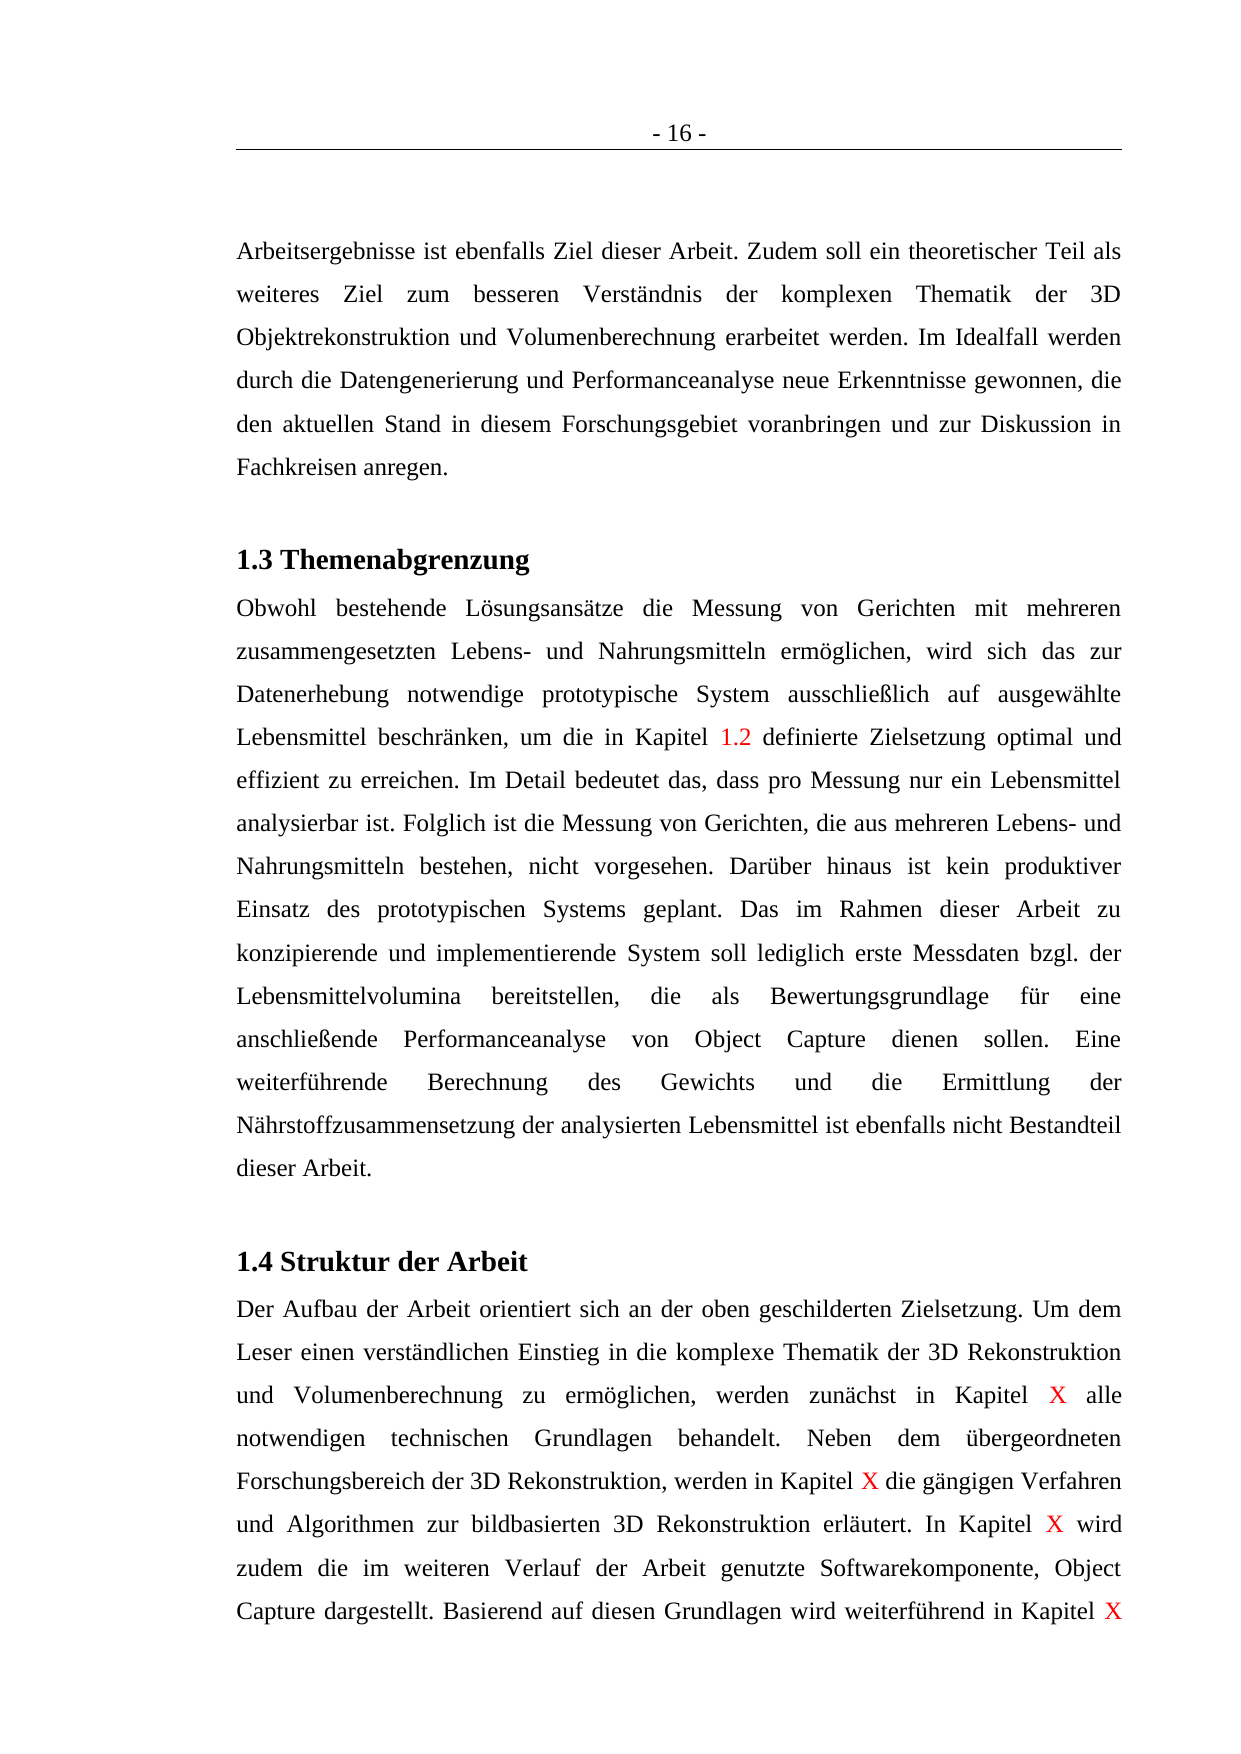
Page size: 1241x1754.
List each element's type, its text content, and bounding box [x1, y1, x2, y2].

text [236, 236, 1122, 481]
text 1.4 Struktur der Arbeit [236, 1244, 1122, 1277]
text Obwohl bestehende Lösungsansätze die Messung von Gerichten mit mehreren zusammengesetzten Lebens- und Nahrungsmitteln ermöglichen, wird sich das zur Datenerhebung notwendige prototypische System ausschließlich auf ausgewählte Lebensmittel beschränken, um die in Kapitel 1.2 definierte Zielsetzung optimal und effizient zu erreichen. Im Detail bedeutet das, dass pro Messung nur ein Lebensmittel analysierbar ist. Folglich ist die Messung von Gerichten, die aus mehreren Lebens- und Nahrungsmitteln bestehen, nicht vorgesehen. Darüber hinaus ist kein produktiver Einsatz des prototypischen Systems geplant. Das im Rahmen dieser Arbeit zu konzipierende und implementierende System soll lediglich erste Messdaten bzgl. der Lebensmittelvolumina bereitstellen, die als Bewertungsgrundlage für eine anschließende Performanceanalyse von Object Capture dienen sollen. Eine weiterführende Berechnung des Gewichts und die Ermittlung der Nährstoffzusammensetzung der analysierten Lebensmittel ist ebenfalls nicht Bestandteil dieser Arbeit. [236, 593, 1122, 1182]
text 1.3 Themenabgrenzung [236, 542, 1122, 576]
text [236, 1294, 1122, 1624]
